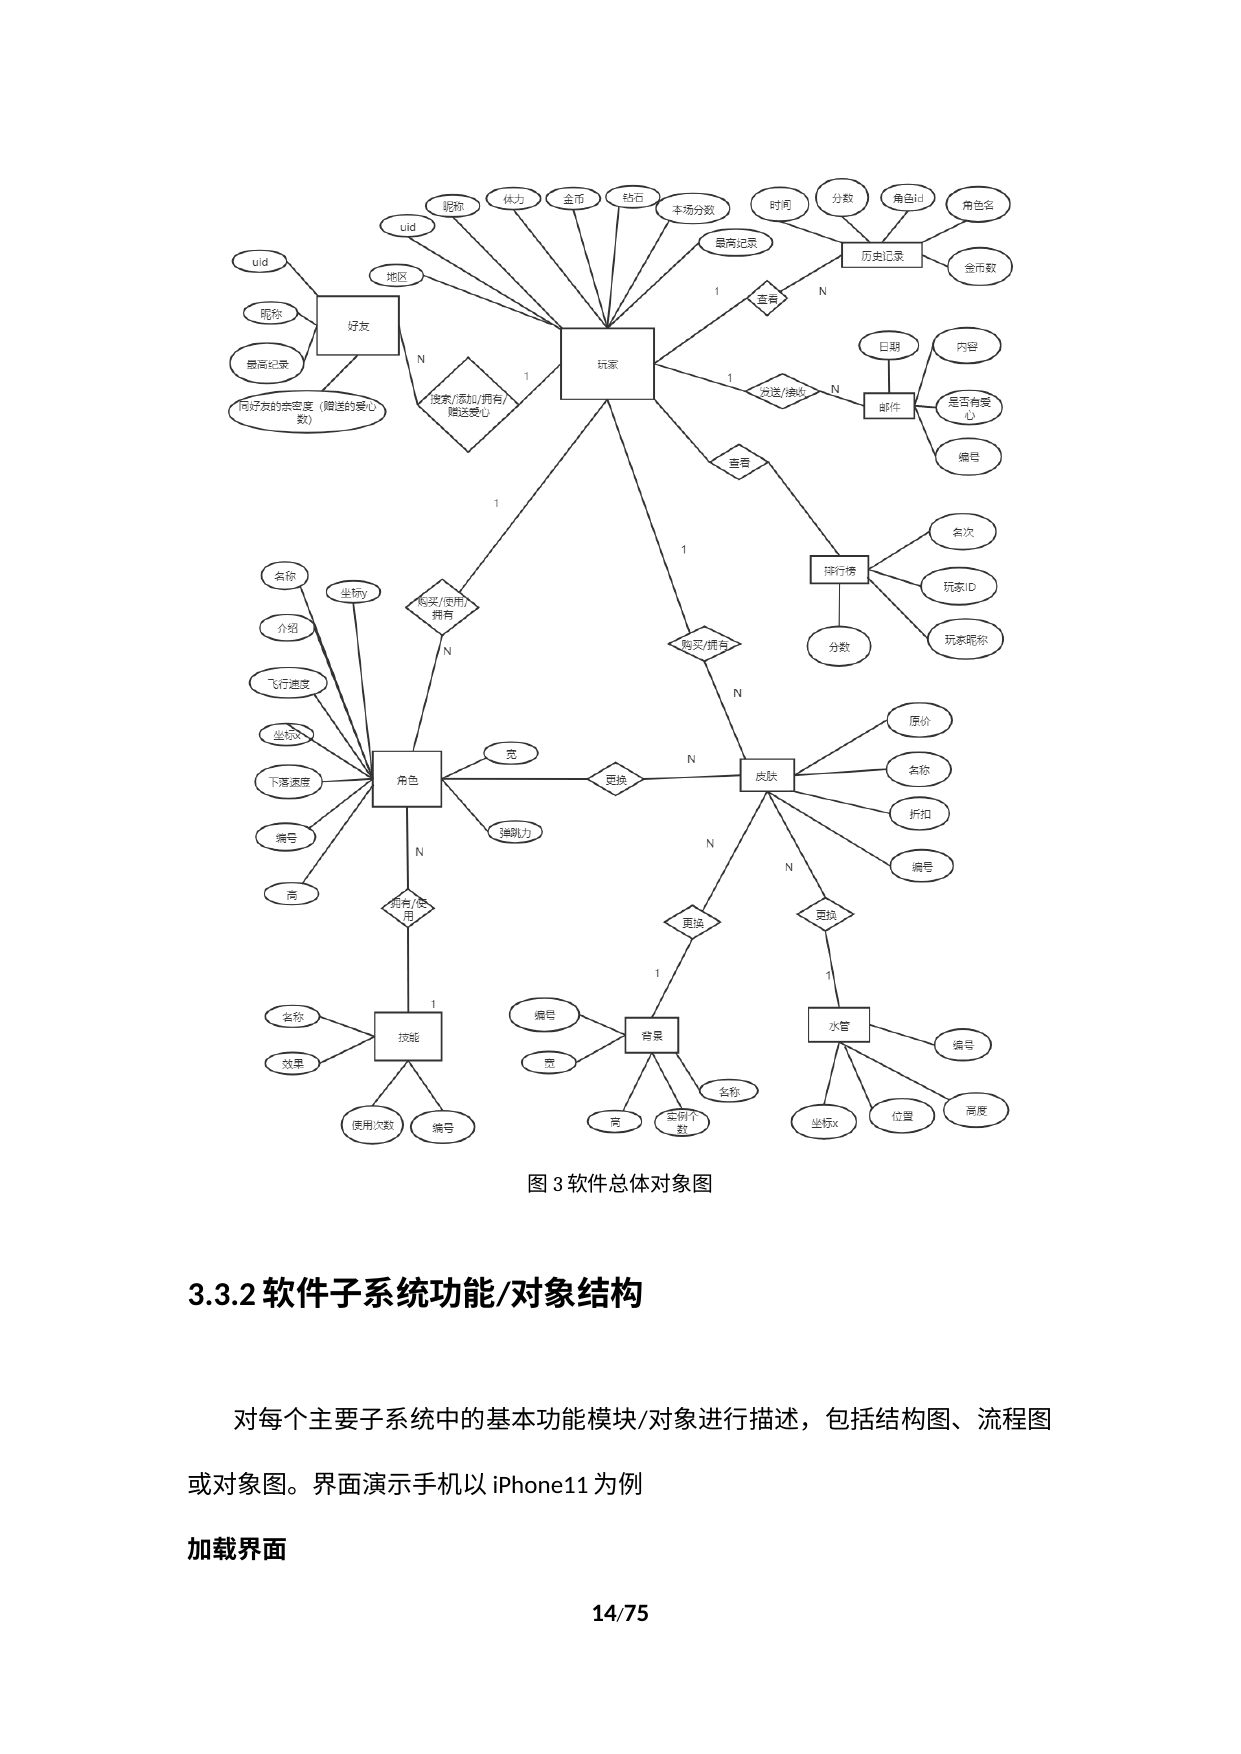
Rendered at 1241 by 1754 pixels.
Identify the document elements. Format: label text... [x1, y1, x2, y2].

text 图 3软件总体对象图 [187, 1166, 1053, 1198]
text 对每个主要子系统中的基本功能模块/对象进行描述，包括结构图、流程图或对象图。界面演示手机以iPhone11为例 [187, 1385, 1053, 1515]
subtitle 3.3.2软件子系统功能/对象结构 [187, 1258, 1053, 1323]
text 加载界面 [187, 1515, 1053, 1580]
picture [208, 158, 1032, 1164]
